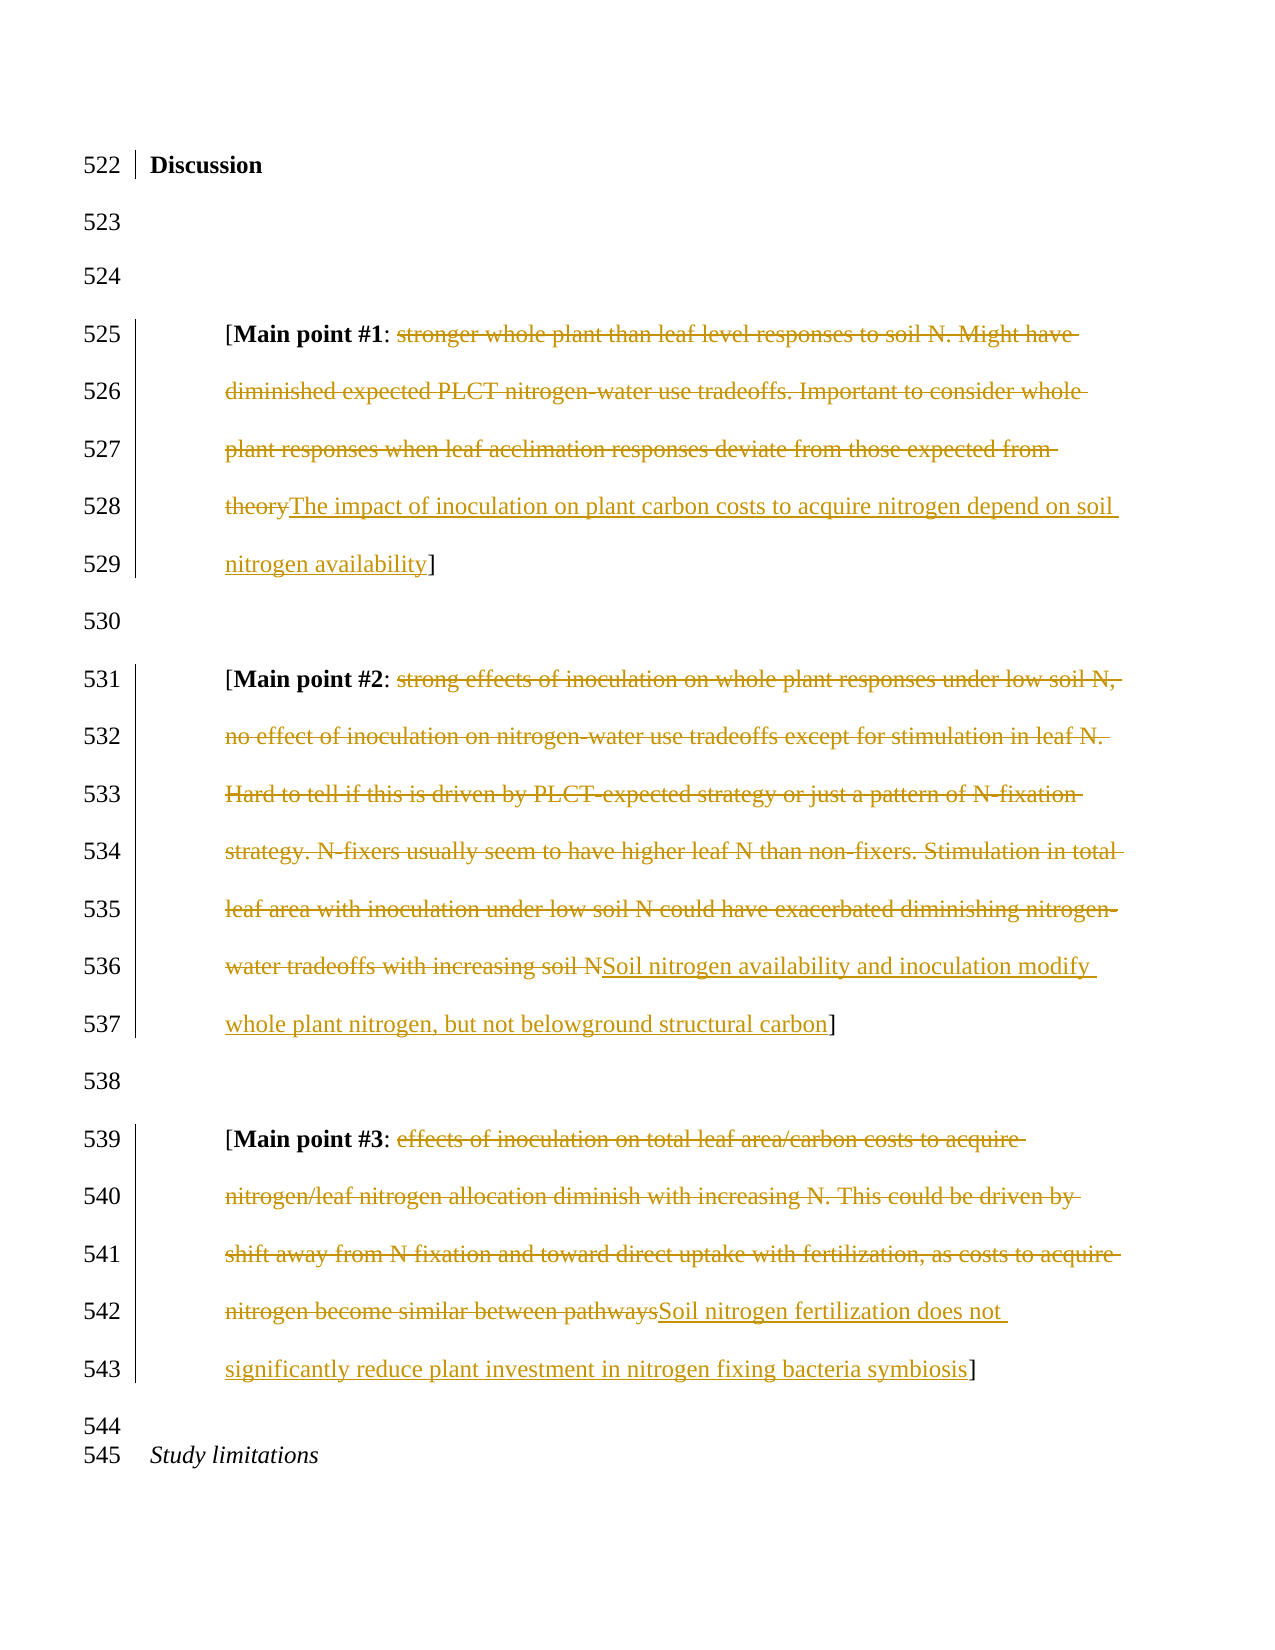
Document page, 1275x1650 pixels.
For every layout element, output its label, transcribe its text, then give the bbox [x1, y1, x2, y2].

text Study limitations [150, 1440, 1125, 1469]
text [Main point #3: ] [225, 1124, 1125, 1382]
text [Main point #2: ] [225, 664, 1125, 1037]
text Discussion [150, 150, 1125, 179]
text [Main point #1: ] [225, 319, 1125, 577]
